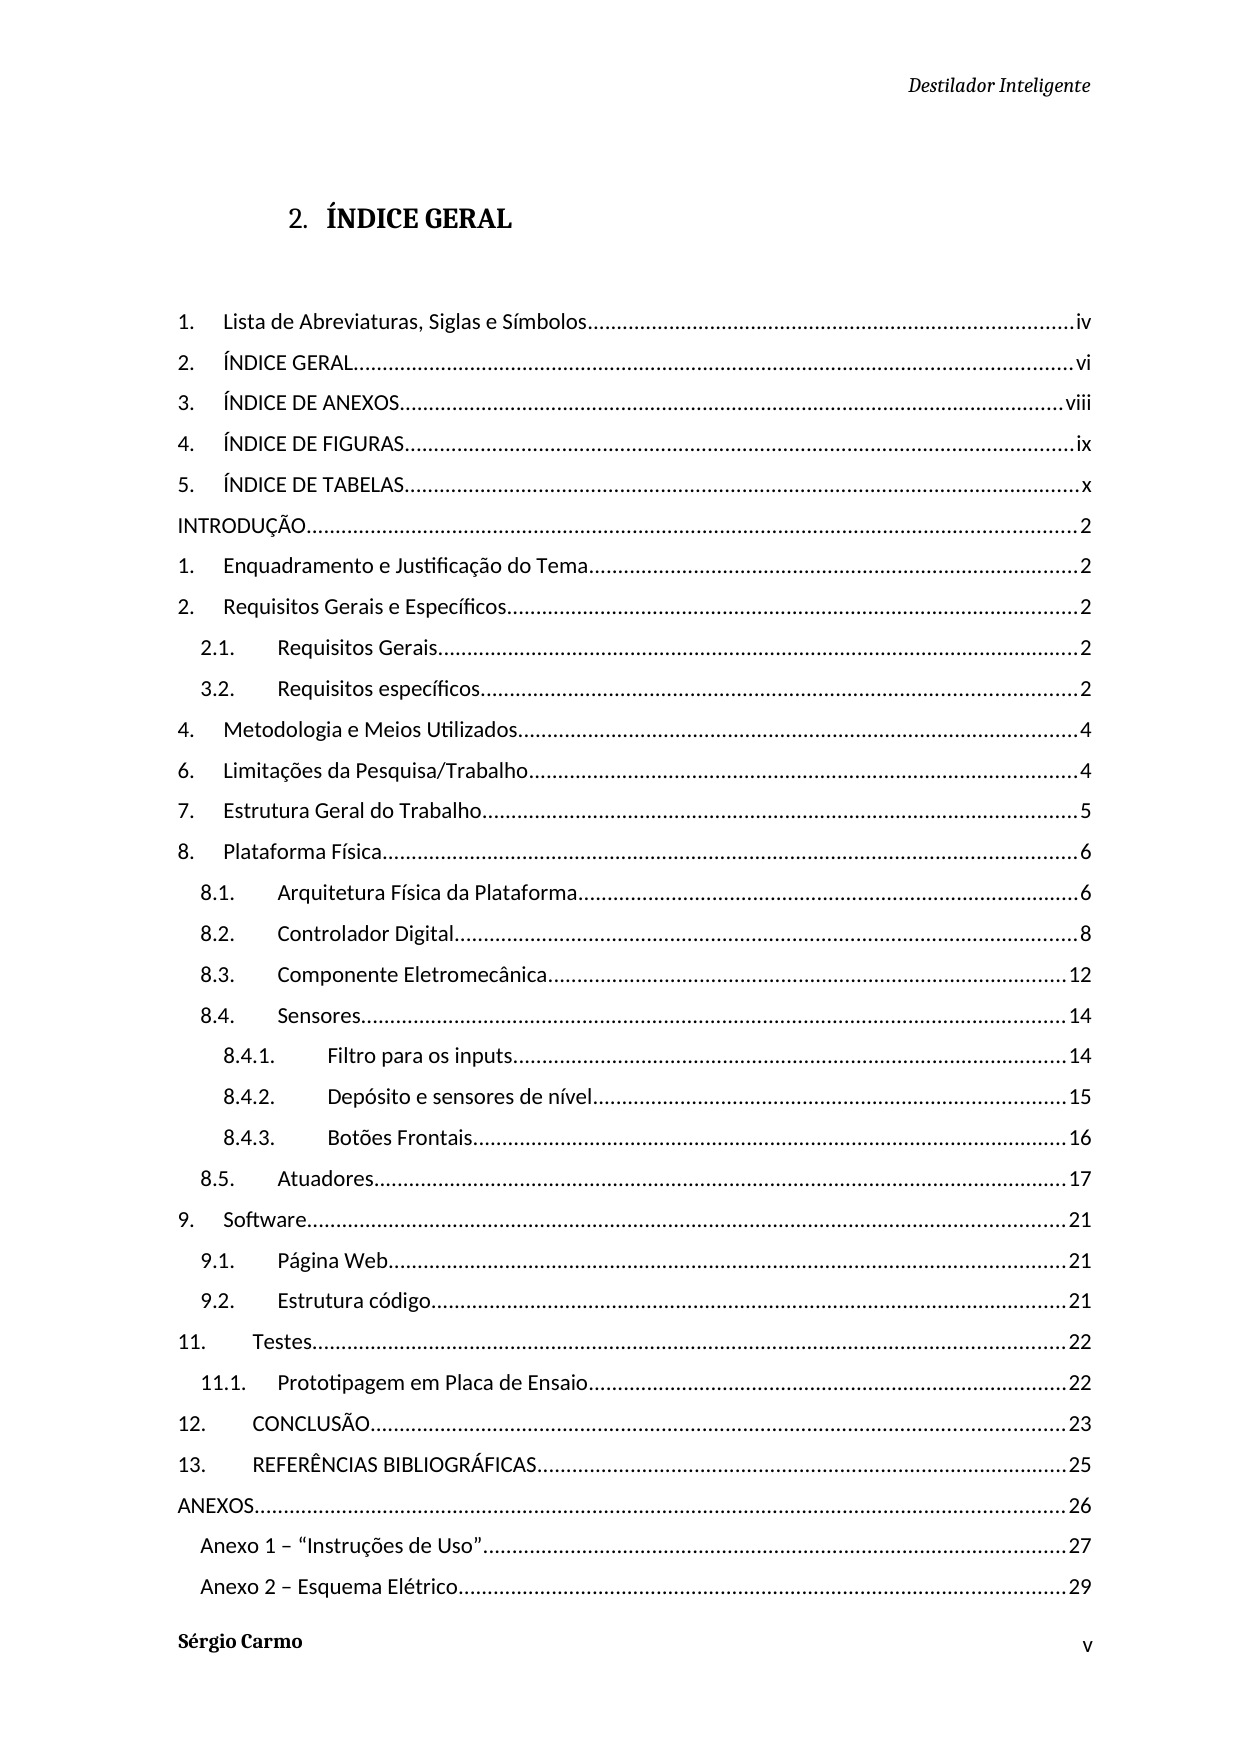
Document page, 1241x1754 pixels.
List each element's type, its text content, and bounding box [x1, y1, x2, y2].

text ÍNDICE GERAL [288, 202, 1092, 236]
